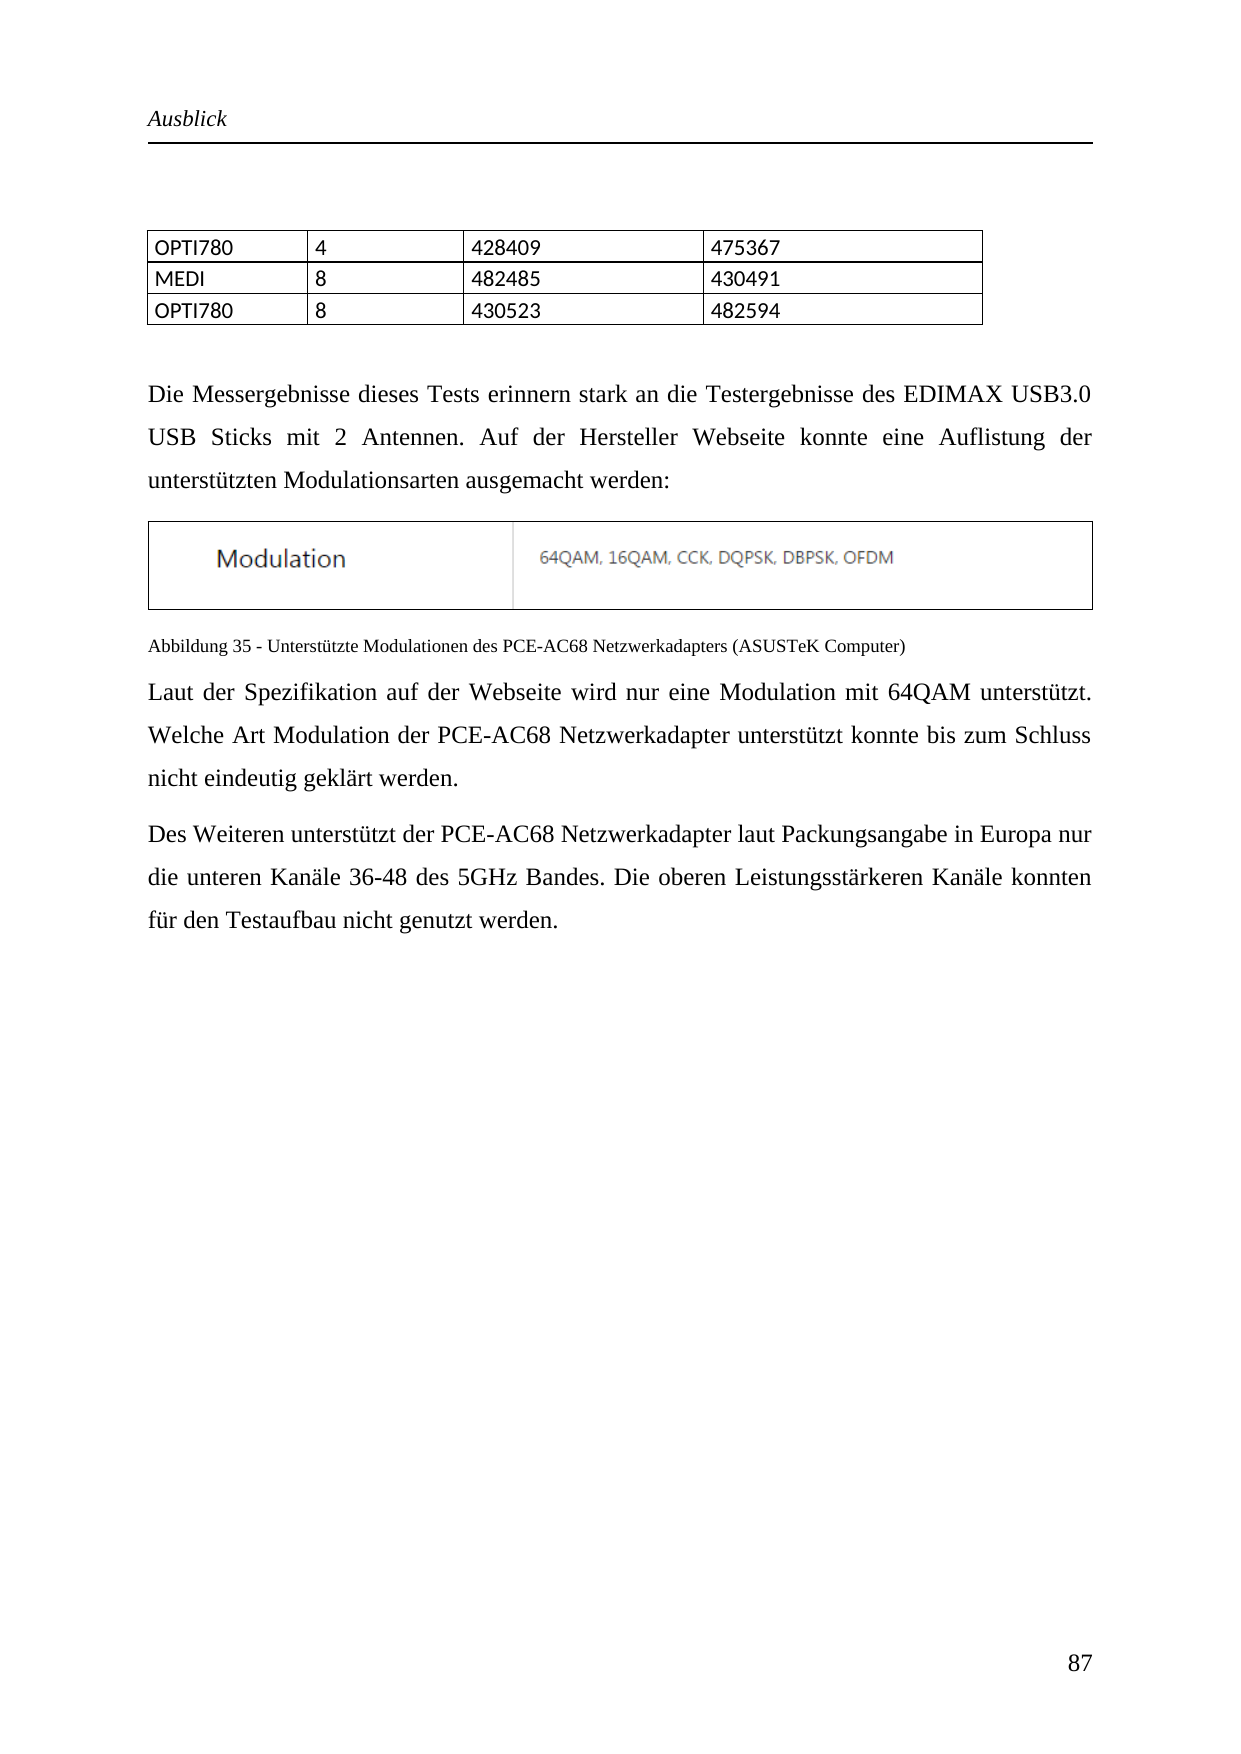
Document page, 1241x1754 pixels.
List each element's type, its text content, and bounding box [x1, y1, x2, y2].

table_cell OPTI780 [148, 231, 307, 261]
text Laut der Spezifikation auf der Webseite wird nur eine Modulation mit 64QAM unterstützt. Welche Art Modulation der PCE-AC68 Netzwerkadapter unterstützt konnte bis zum Schluss nicht eindeutig geklärt werden. [148, 677, 1093, 792]
table_cell 430523 [464, 294, 703, 324]
table_cell 475367 [704, 231, 982, 261]
table_cell 4 [308, 231, 463, 261]
table_cell 8 [308, 294, 463, 324]
table_cell 430491 [704, 263, 982, 293]
table_cell 482594 [704, 294, 982, 324]
table_cell 482485 [464, 263, 703, 293]
table_cell 428409 [464, 231, 703, 261]
picture [149, 522, 1092, 609]
table_cell OPTI780 [148, 294, 307, 324]
table_cell MEDI [148, 263, 307, 293]
table_cell 8 [308, 263, 463, 293]
text Die Messergebnisse dieses Tests erinnern stark an die Testergebnisse des EDIMAX USB3.0 USB Sticks mit 2 Antennen. Auf der Hersteller Webseite konnte eine Auflistung der unterstützten Modulationsarten ausgemacht werden: [148, 379, 1093, 494]
text Des Weiteren unterstützt der PCE-AC68 Netzwerkadapter laut Packungsangabe in Europa nur die unteren Kanäle 36-48 des 5GHz Bandes. Die oberen Leistungsstärkeren Kanäle konnten für den Testaufbau nicht genutzt werden. [148, 819, 1093, 934]
